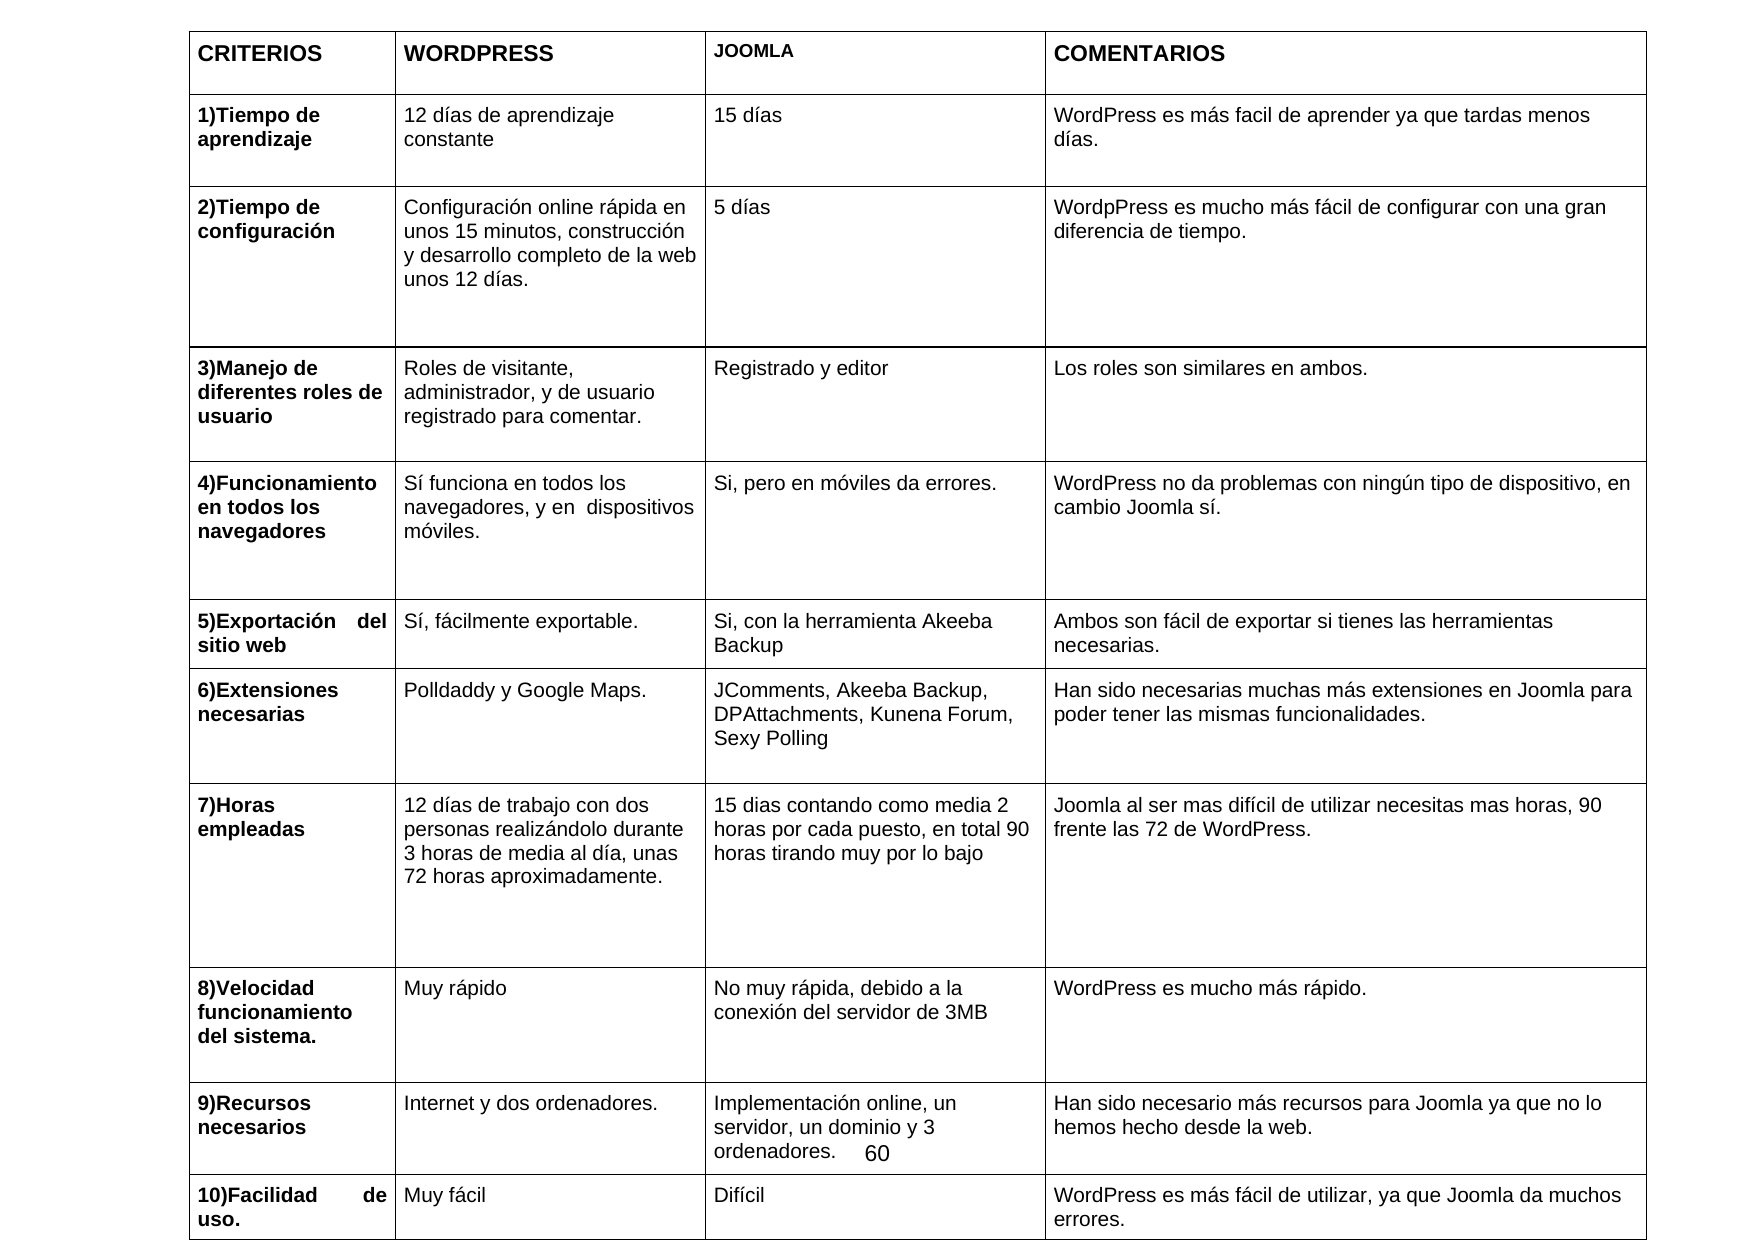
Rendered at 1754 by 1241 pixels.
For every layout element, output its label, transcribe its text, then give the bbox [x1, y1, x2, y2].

table_cell Configuración online rápida en unos 15 minutos, construcción y desarrollo completo de la web unos 12 días. [396, 187, 705, 346]
table_cell 12 días de aprendizaje constante [396, 95, 705, 186]
table_header WORDPRESS [396, 32, 705, 94]
table_cell Registrado y editor [706, 348, 1045, 461]
table_cell Joomla al ser mas difícil de utilizar necesitas mas horas, 90 frente las 72 de WordPress. [1046, 784, 1646, 967]
table_cell 15 dias contando como media 2 horas por cada puesto, en total 90 horas tirando muy por lo bajo [706, 784, 1045, 967]
table_cell 5 días [706, 187, 1045, 346]
table_cell 3)Manejo de diferentes roles de usuario [190, 348, 395, 461]
table_cell 2)Tiempo de configuración [190, 187, 395, 346]
table_cell Muy fácil [396, 1175, 705, 1239]
table_cell Implementación online, un servidor, un dominio y 3 ordenadores. [706, 1083, 1045, 1173]
table_cell WordPress es más facil de aprender ya que tardas menos días. [1046, 95, 1646, 186]
table_header COMENTARIOS [1046, 32, 1646, 94]
table_cell Ambos son fácil de exportar si tienes las herramientas necesarias. [1046, 600, 1646, 668]
table_cell Muy rápido [396, 968, 705, 1082]
table_cell 8)Velocidad funcionamiento del sistema. [190, 968, 395, 1082]
table_cell WordPress es más fácil de utilizar, ya que Joomla da muchos errores. [1046, 1175, 1646, 1239]
table_cell Difícil [706, 1175, 1045, 1239]
table_cell Los roles son similares en ambos. [1046, 348, 1646, 461]
table_header CRITERIOS [190, 32, 395, 94]
table_cell 1)Tiempo de aprendizaje [190, 95, 395, 186]
table_cell Polldaddy y Google Maps. [396, 669, 705, 783]
table_cell Si, con la herramienta Akeeba Backup [706, 600, 1045, 668]
table_cell 12 días de trabajo con dos personas realizándolo durante 3 horas de media al día, unas 72 horas aproximadamente. [396, 784, 705, 967]
table_cell Han sido necesarias muchas más extensiones en Joomla para poder tener las mismas funcionalidades. [1046, 669, 1646, 783]
table_cell Sí, fácilmente exportable. [396, 600, 705, 668]
table_cell Han sido necesario más recursos para Joomla ya que no lo hemos hecho desde la web. [1046, 1083, 1646, 1173]
table_cell 15 días [706, 95, 1045, 186]
table_cell Internet y dos ordenadores. [396, 1083, 705, 1173]
table_cell 4)Funcionamiento en todos los navegadores [190, 462, 395, 599]
table_cell WordPress no da problemas con ningún tipo de dispositivo, en cambio Joomla sí. [1046, 462, 1646, 599]
table_cell 5)Exportación del sitio web [190, 600, 395, 668]
table_cell 10)Facilidad de uso. [190, 1175, 395, 1239]
table_cell No muy rápida, debido a la conexión del servidor de 3MB [706, 968, 1045, 1082]
table_cell Si, pero en móviles da errores. [706, 462, 1045, 599]
table_cell Roles de visitante, administrador, y de usuario registrado para comentar. [396, 348, 705, 461]
table_cell Sí funciona en todos los navegadores, y en dispositivos móviles. [396, 462, 705, 599]
table_cell 9)Recursos necesarios [190, 1083, 395, 1173]
table_cell 7)Horas empleadas [190, 784, 395, 967]
table_cell WordPress es mucho más rápido. [1046, 968, 1646, 1082]
table_cell JComments, Akeeba Backup, DPAttachments, Kunena Forum, Sexy Polling [706, 669, 1045, 783]
table_cell WordpPress es mucho más fácil de configurar con una gran diferencia de tiempo. [1046, 187, 1646, 346]
table_cell 6)Extensiones necesarias [190, 669, 395, 783]
table_header JOOMLA [706, 32, 1045, 94]
